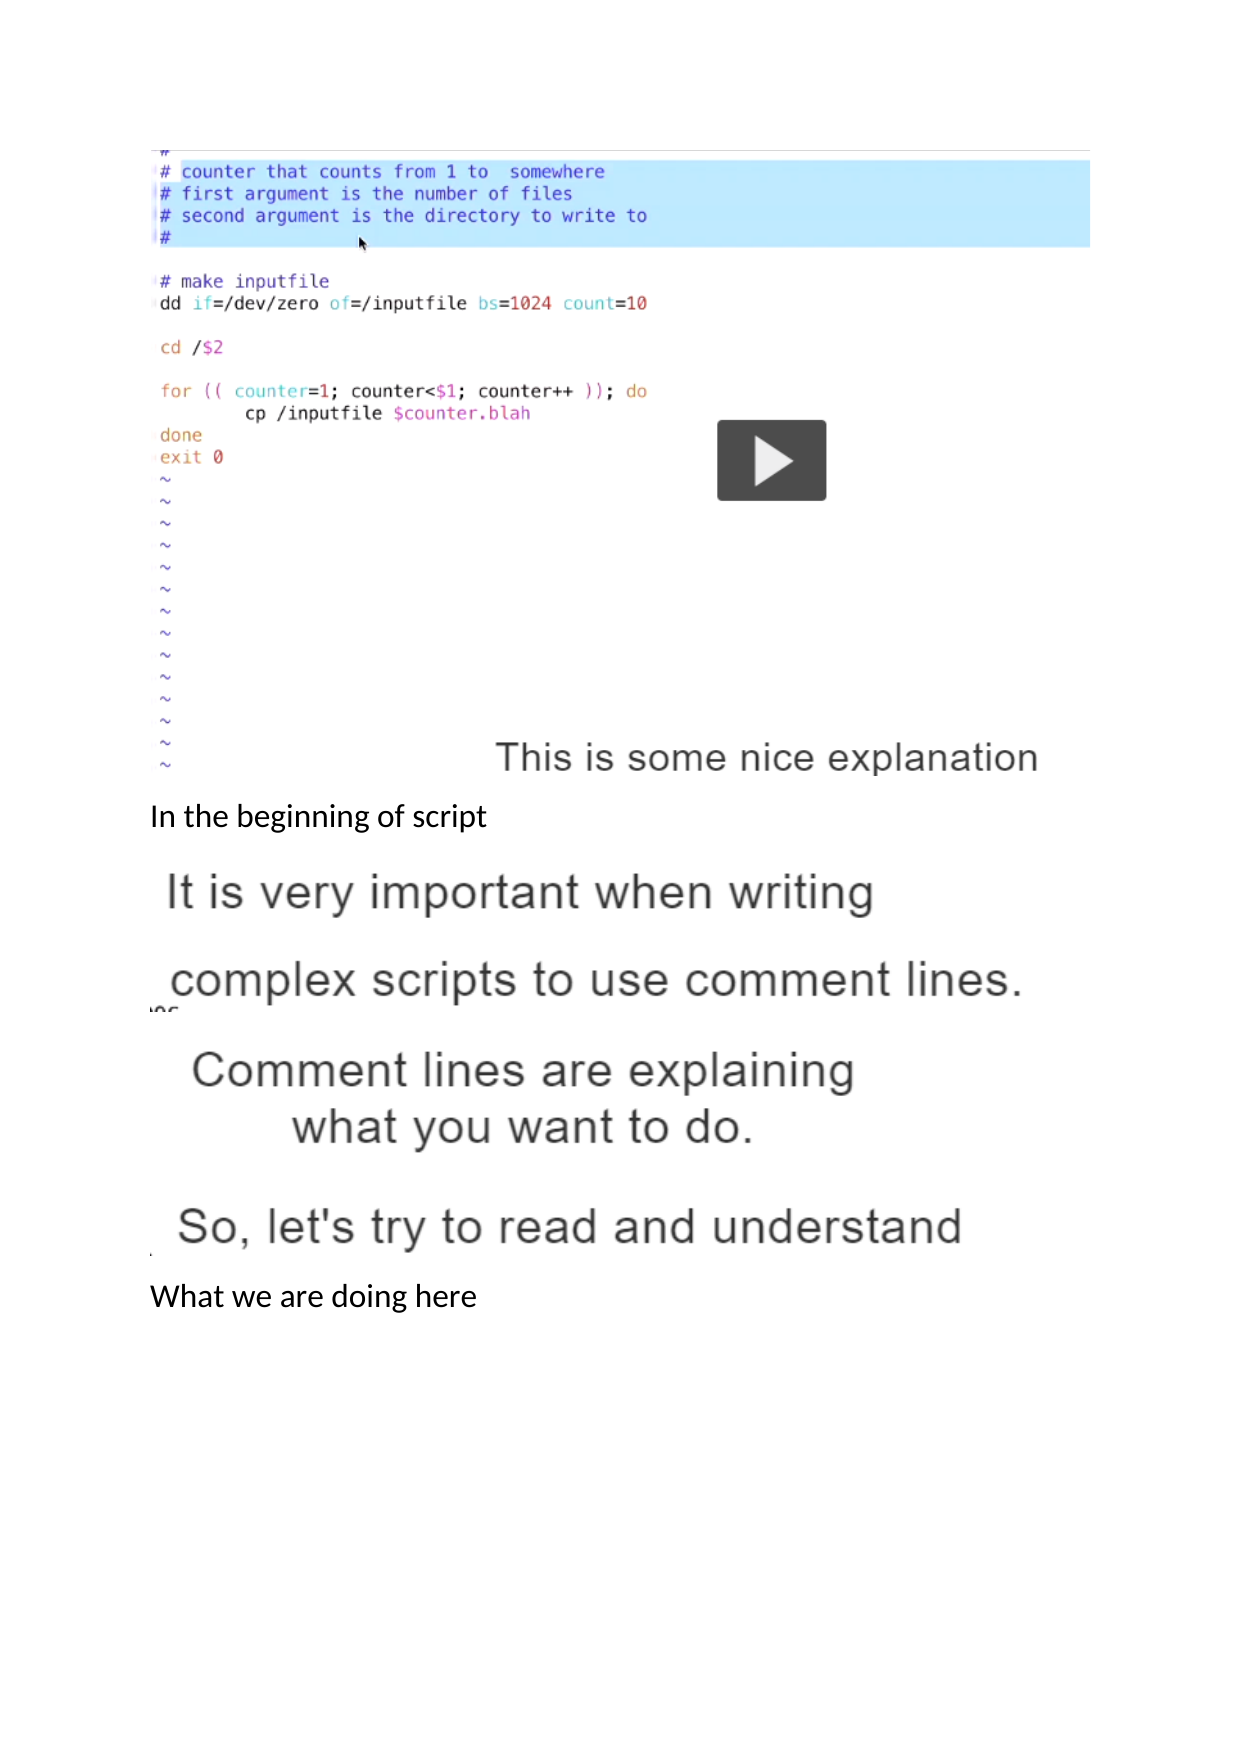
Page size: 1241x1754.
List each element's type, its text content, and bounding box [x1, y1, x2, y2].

picture [150, 855, 913, 929]
text In the beginning of script [150, 795, 1090, 836]
picture [150, 150, 1091, 776]
picture [150, 1030, 899, 1162]
picture [150, 1180, 996, 1256]
text What we are doing here [150, 1274, 1090, 1315]
picture [150, 947, 1050, 1012]
